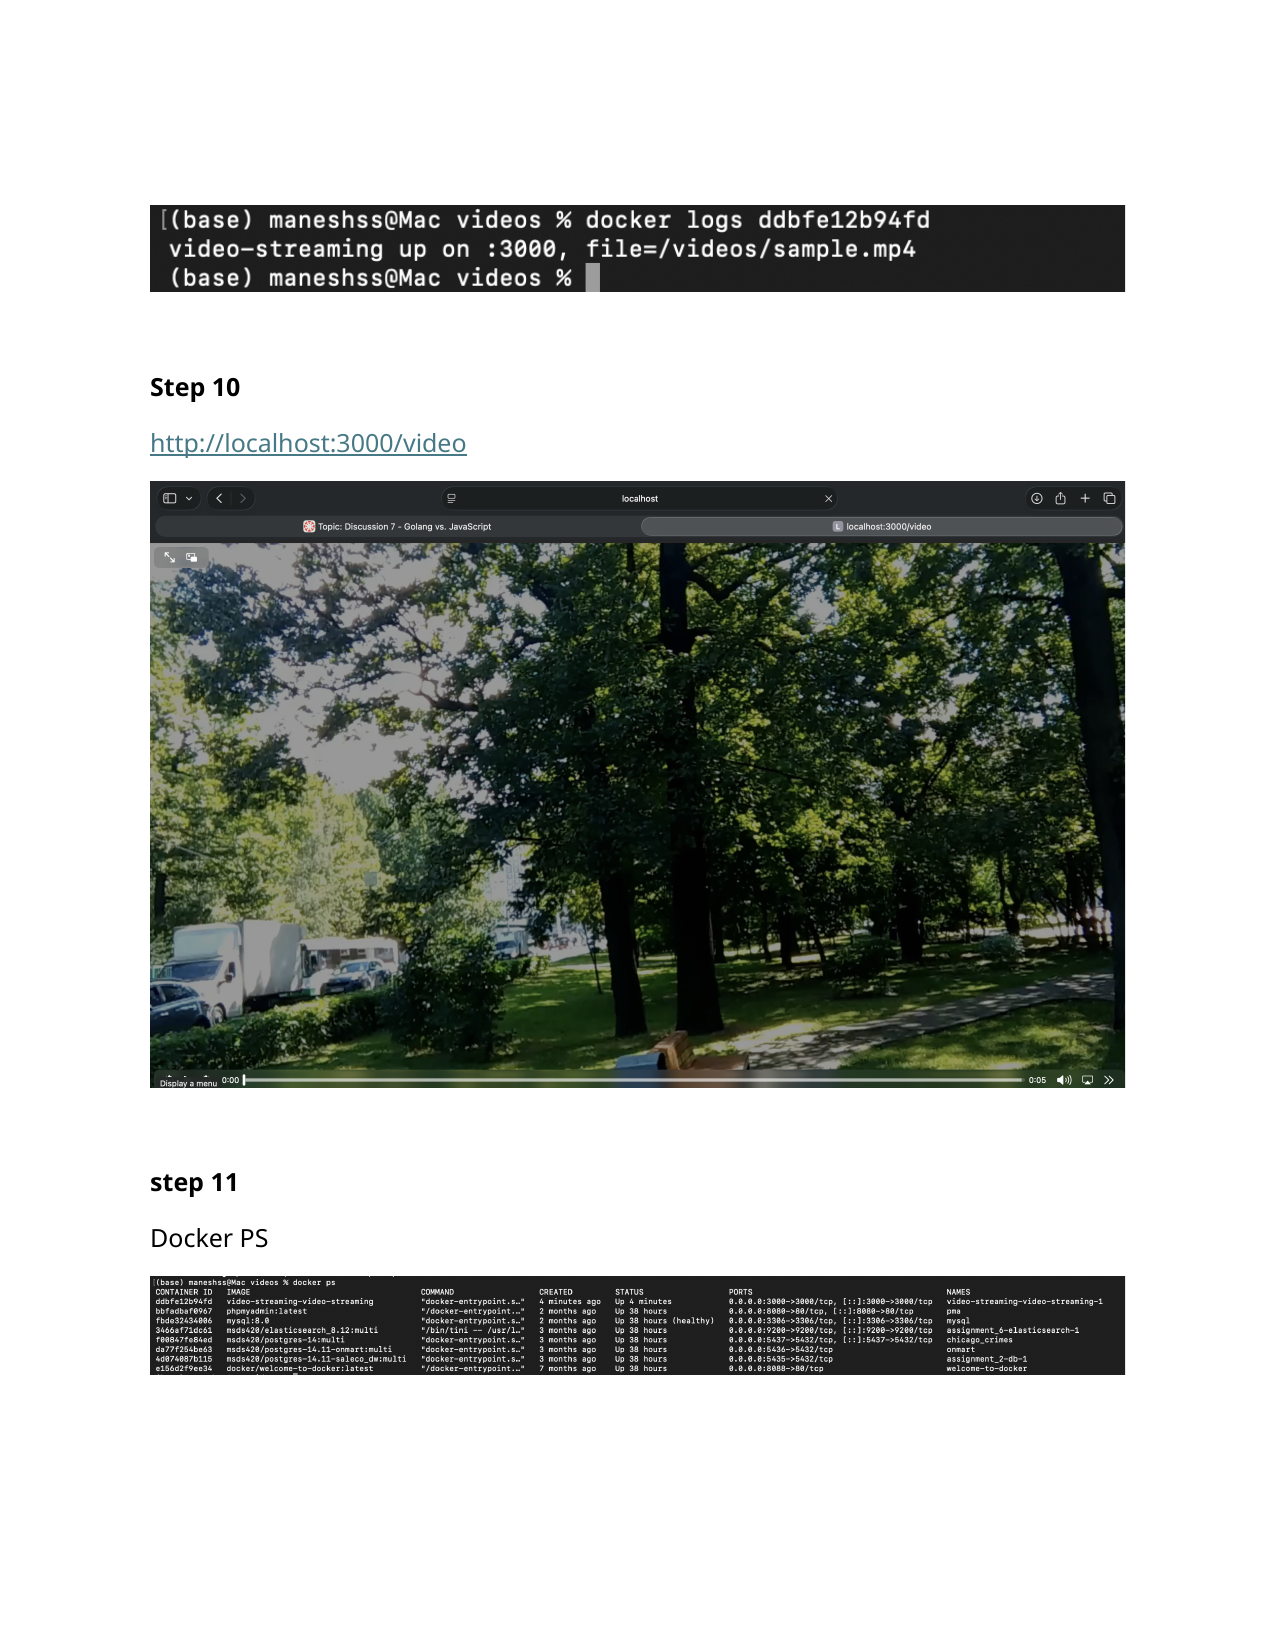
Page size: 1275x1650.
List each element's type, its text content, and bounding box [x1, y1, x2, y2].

text Docker PS [150, 1221, 1125, 1255]
text step 11 [150, 1165, 1125, 1199]
text http://localhost:3000/video [150, 426, 1125, 459]
picture [150, 205, 1125, 292]
picture [150, 1276, 1125, 1375]
picture [150, 481, 1125, 1088]
text Step 10 [150, 370, 1125, 404]
